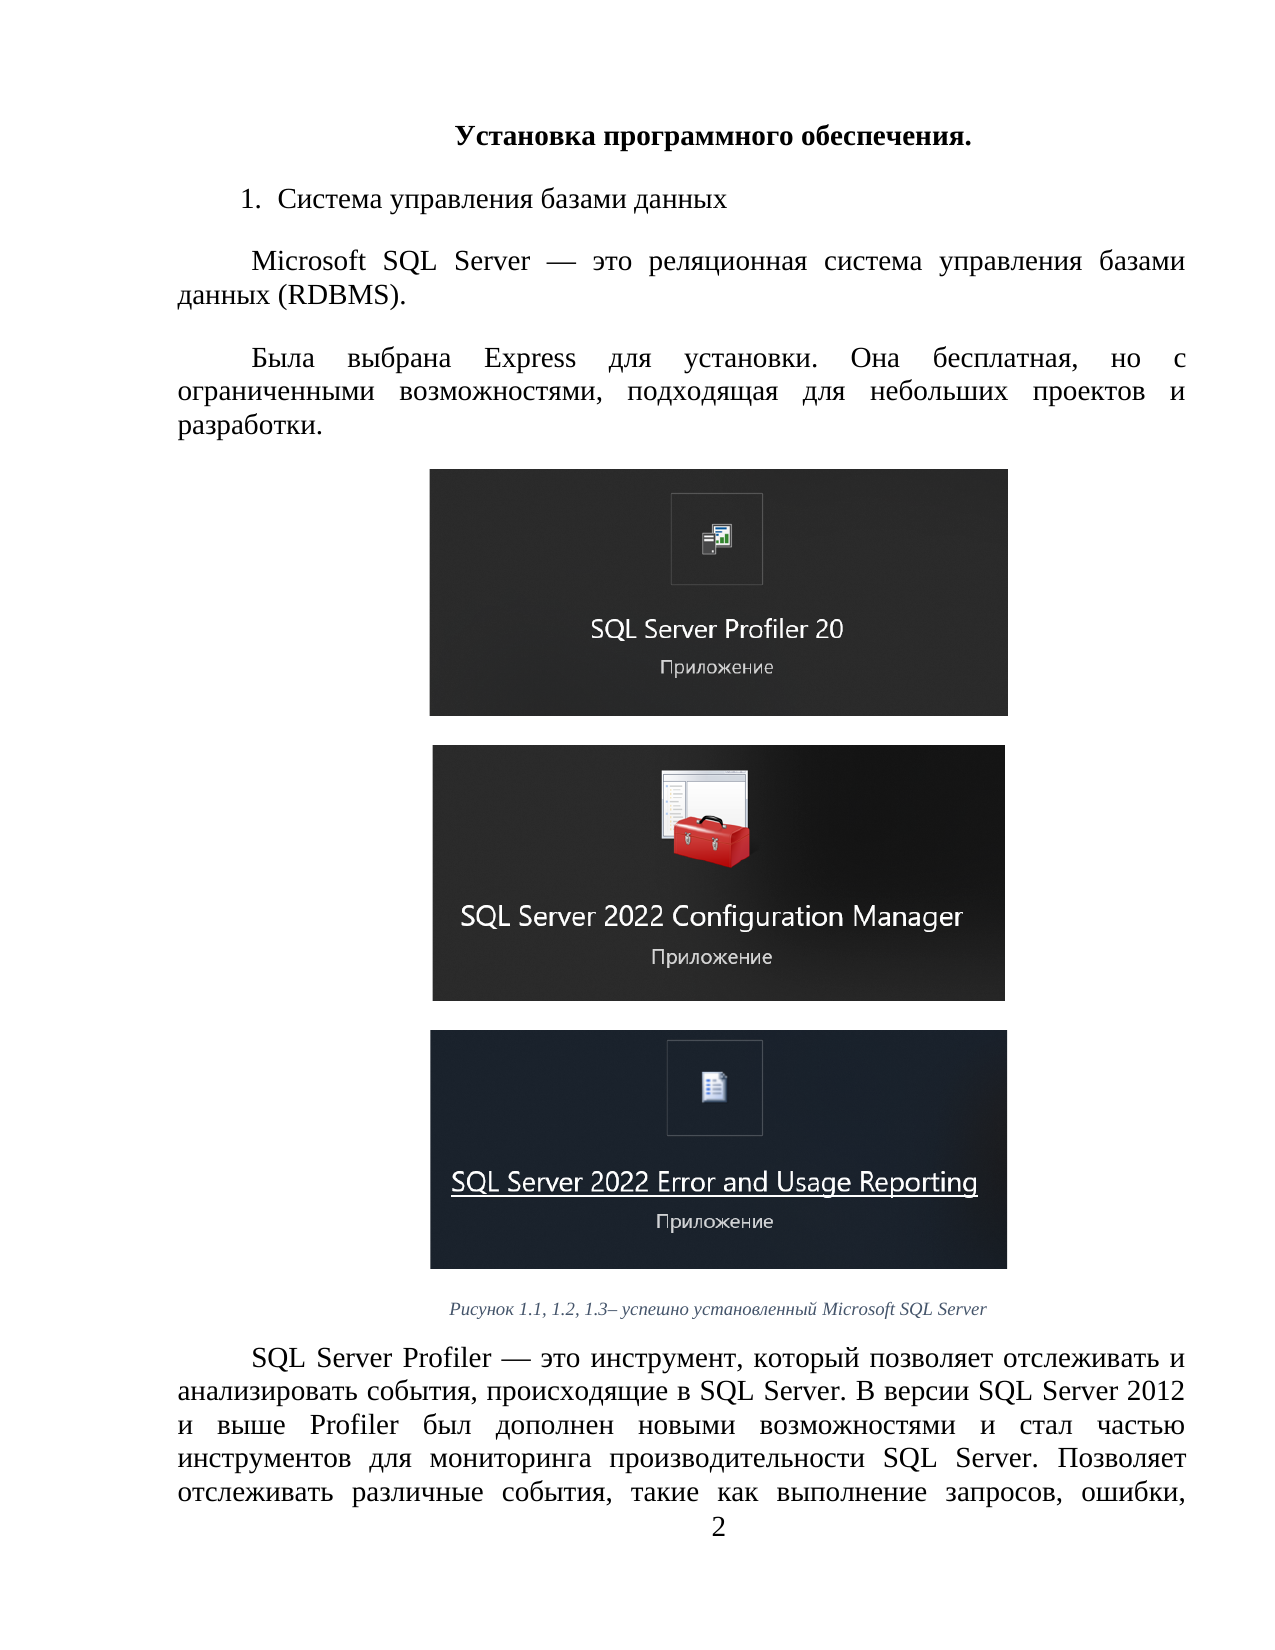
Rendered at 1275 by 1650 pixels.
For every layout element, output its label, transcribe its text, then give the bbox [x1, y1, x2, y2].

text Microsoft SQL Server — это реляционная система управления базами данных (RDBMS). [177, 243, 1186, 311]
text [177, 1340, 1186, 1508]
picture [430, 1030, 1008, 1269]
text Установка программного обеспечения. [177, 118, 1186, 152]
text Рисунок 1.1, 1.2, 1.3– успешно установленный Microsoft SQL Server [177, 1297, 1186, 1319]
picture [432, 745, 1005, 1001]
list Система управления базами данных [240, 181, 1186, 214]
picture [429, 469, 1008, 716]
text Была выбрана Express для установки. Она бесплатная, но с ограниченными возможностями, подходящая для небольших проектов и разработки. [177, 340, 1186, 440]
